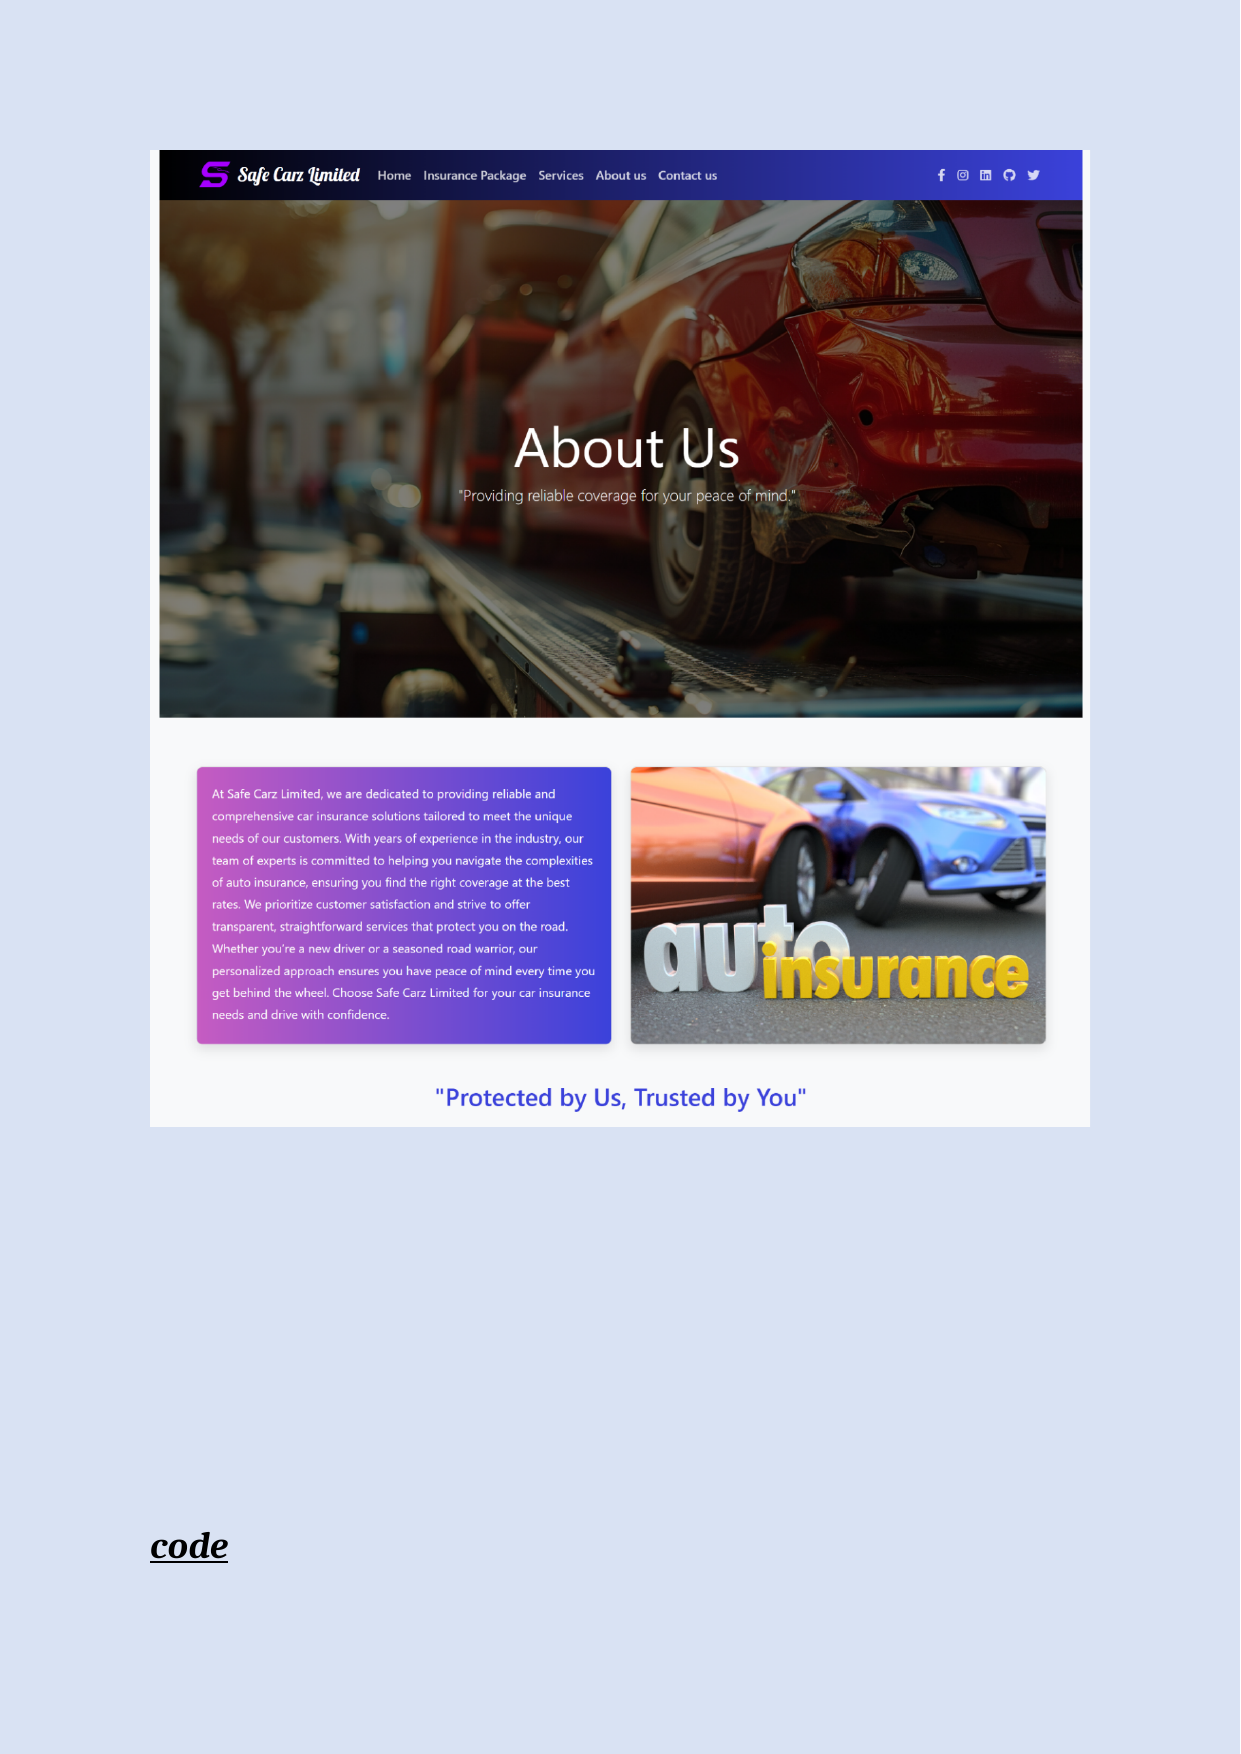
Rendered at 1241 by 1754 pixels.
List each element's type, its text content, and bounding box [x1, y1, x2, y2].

picture [150, 150, 1091, 1127]
text code [150, 1524, 1090, 1567]
